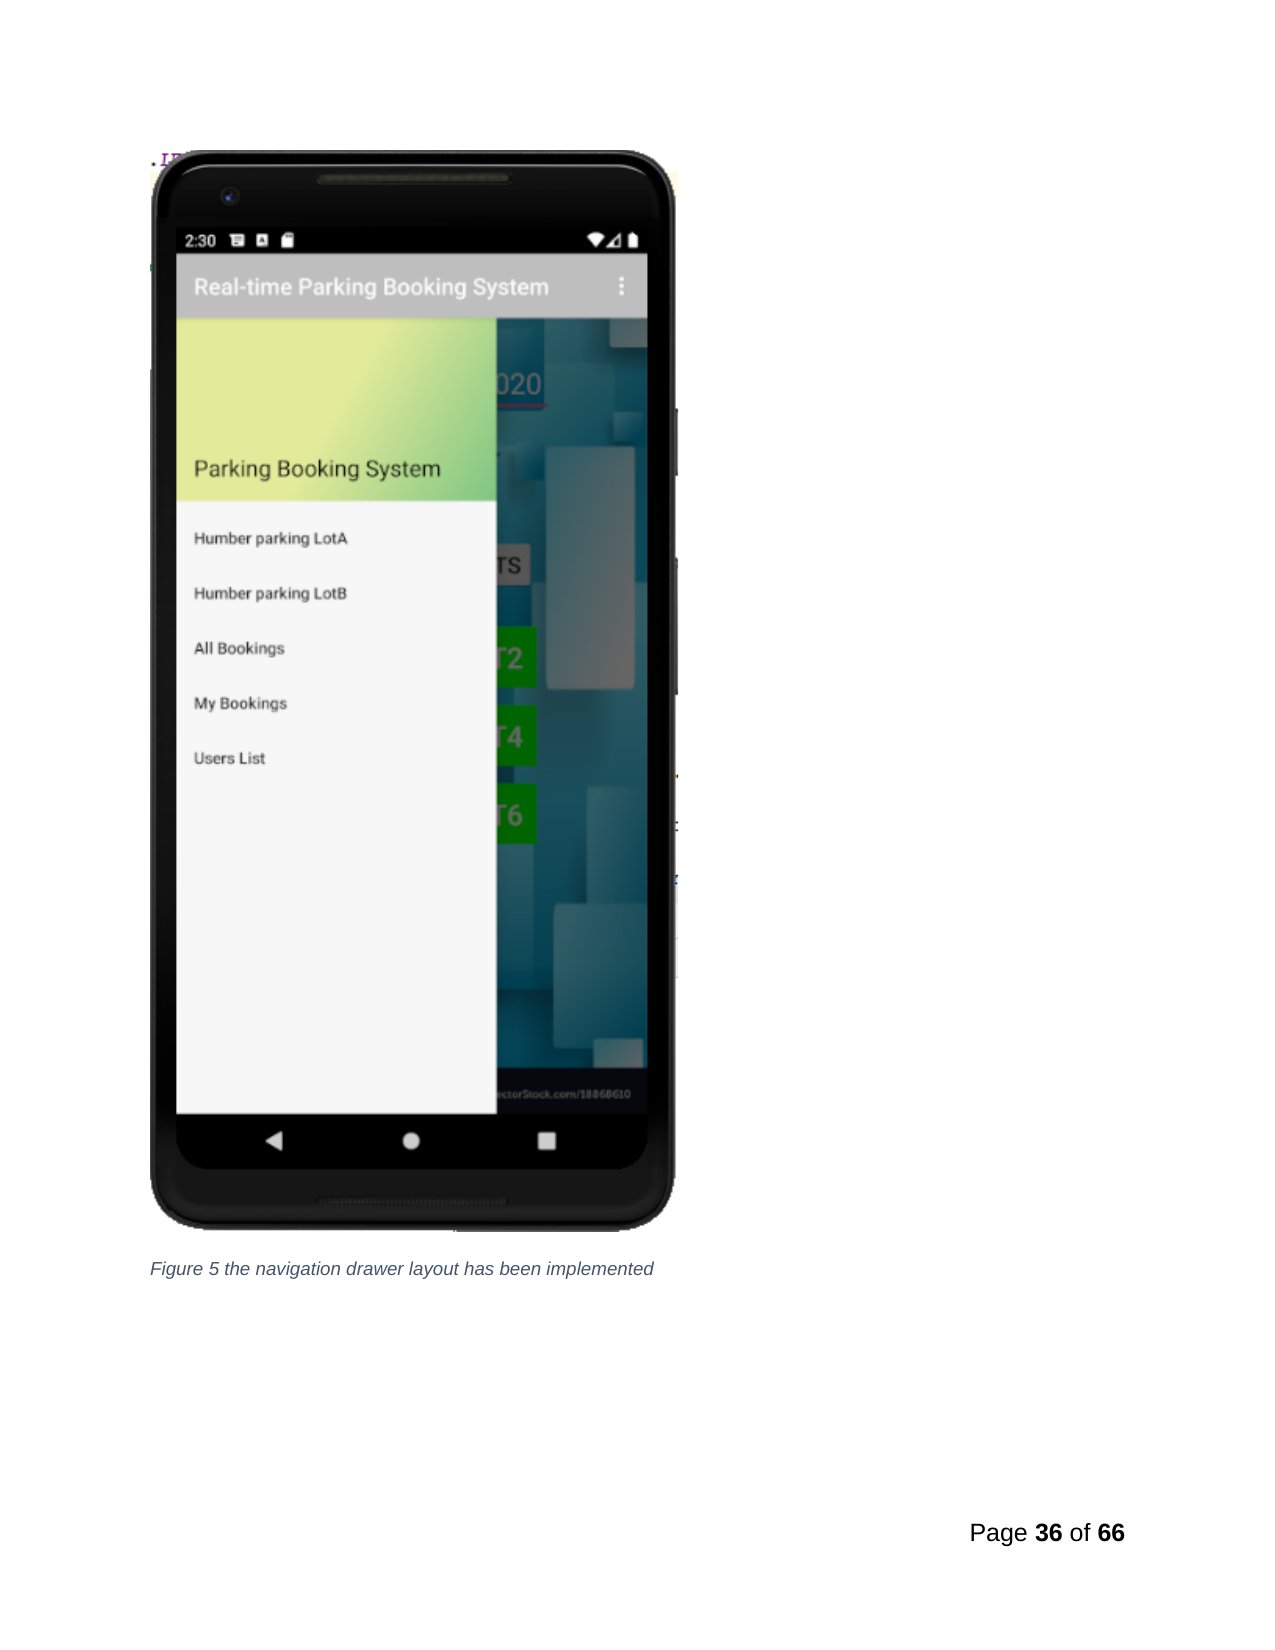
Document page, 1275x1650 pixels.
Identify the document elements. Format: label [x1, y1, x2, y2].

picture [150, 150, 679, 1232]
